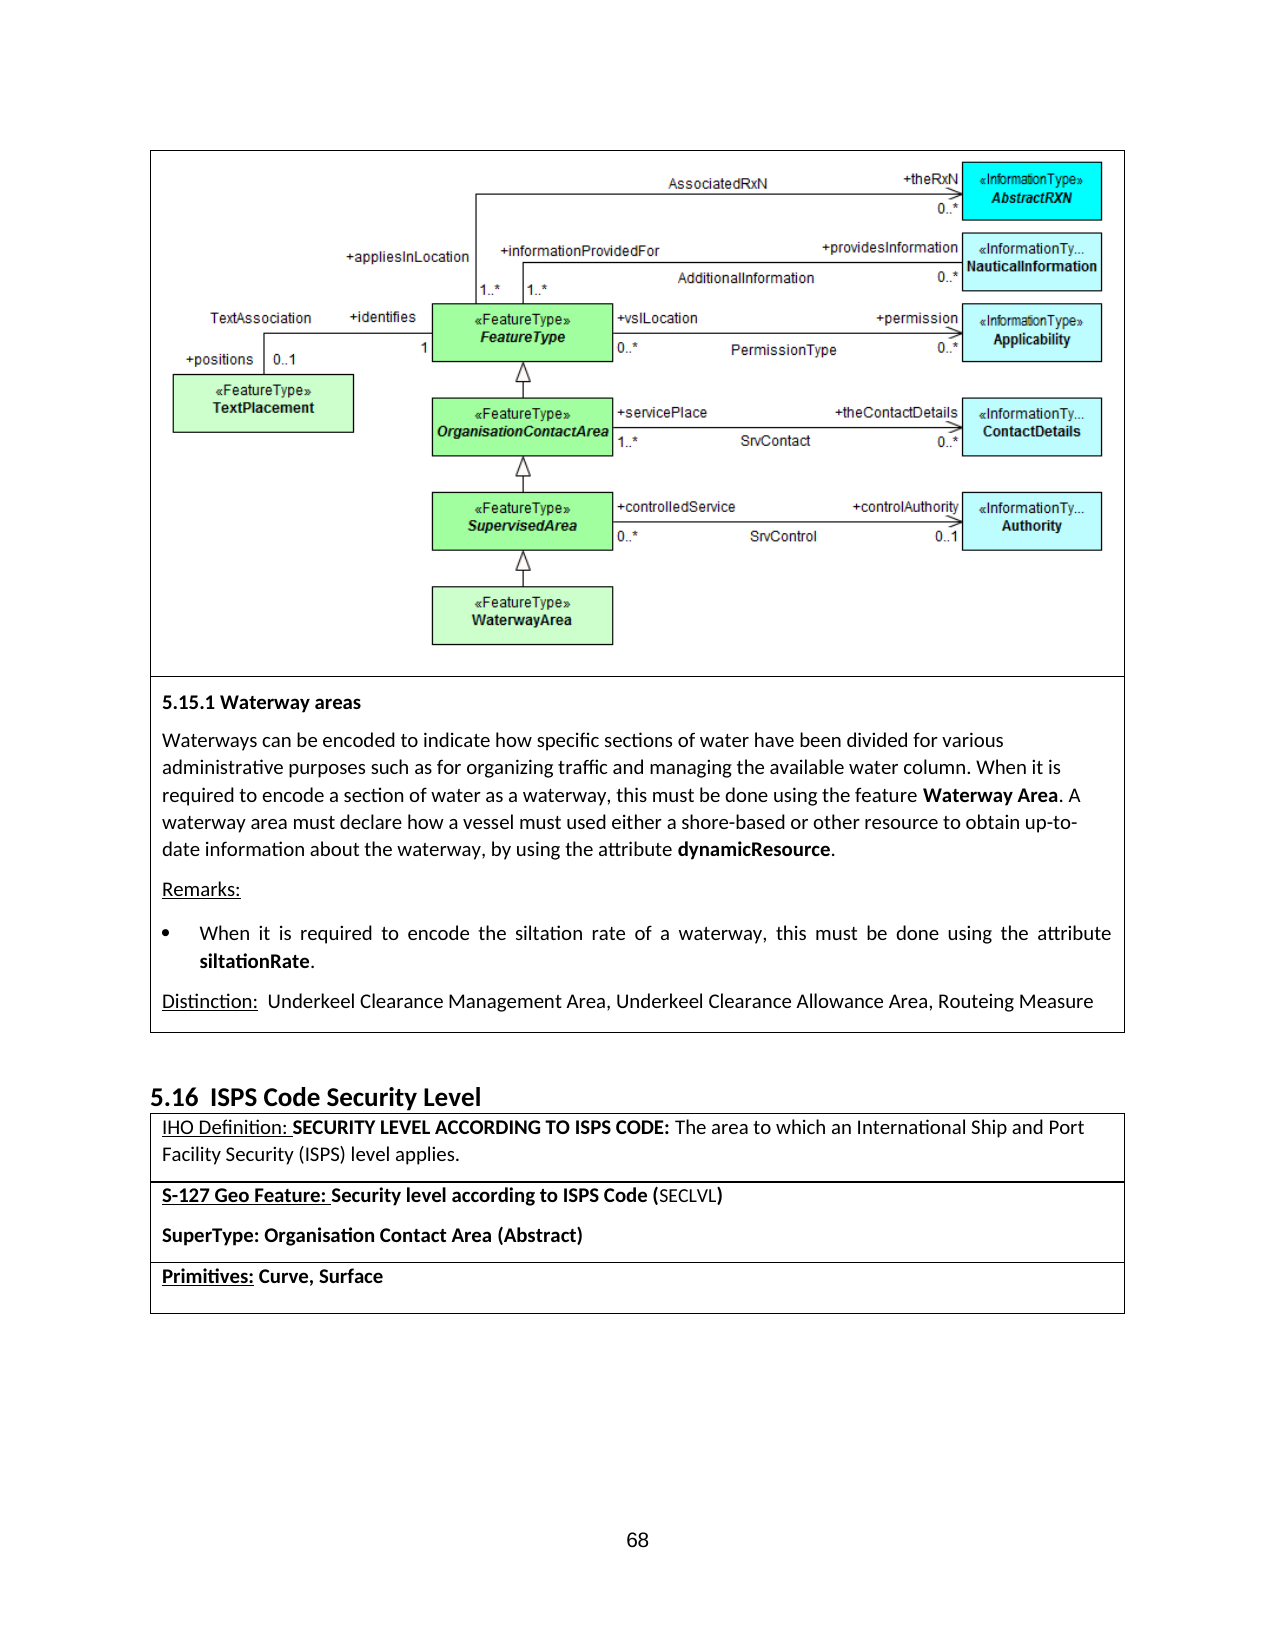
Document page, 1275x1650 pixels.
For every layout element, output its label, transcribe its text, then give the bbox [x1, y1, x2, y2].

picture [161, 151, 1114, 657]
table_cell 5.15.1 Waterway areas Waterways can be encoded to indicate how specific sections of water have been divided for various administrative purposes such as for organizing traffic and managing the available water column. When it is required to encode a section of water as a waterway, this must be done using the feature Waterway Area. A waterway area must declare how a vessel must used either a shore-based or other resource to obtain up-to-date information about the waterway, by using the attribute dynamicResource. Remarks: When it is required to encode the siltation rate of a waterway, this must be done using the attribute siltationRate. Distinction: Underkeel Clearance Management Area, Underkeel Clearance Allowance Area, Routeing Measure [151, 677, 1124, 1032]
table_cell S-127 Geo Feature: Security level according to ISPS Code (SECLVL) SuperType: Organisation Contact Area (Abstract) [151, 1183, 1124, 1262]
table_cell [151, 151, 1124, 676]
subtitle ISPS Code Security Level [150, 1080, 1125, 1113]
table_cell Primitives: Curve, Surface [151, 1263, 1124, 1313]
table_header IHO Definition: SECURITY LEVEL ACCORDING TO ISPS CODE: The area to which an International Ship and Port Facility Security (ISPS) level applies. [151, 1114, 1124, 1181]
